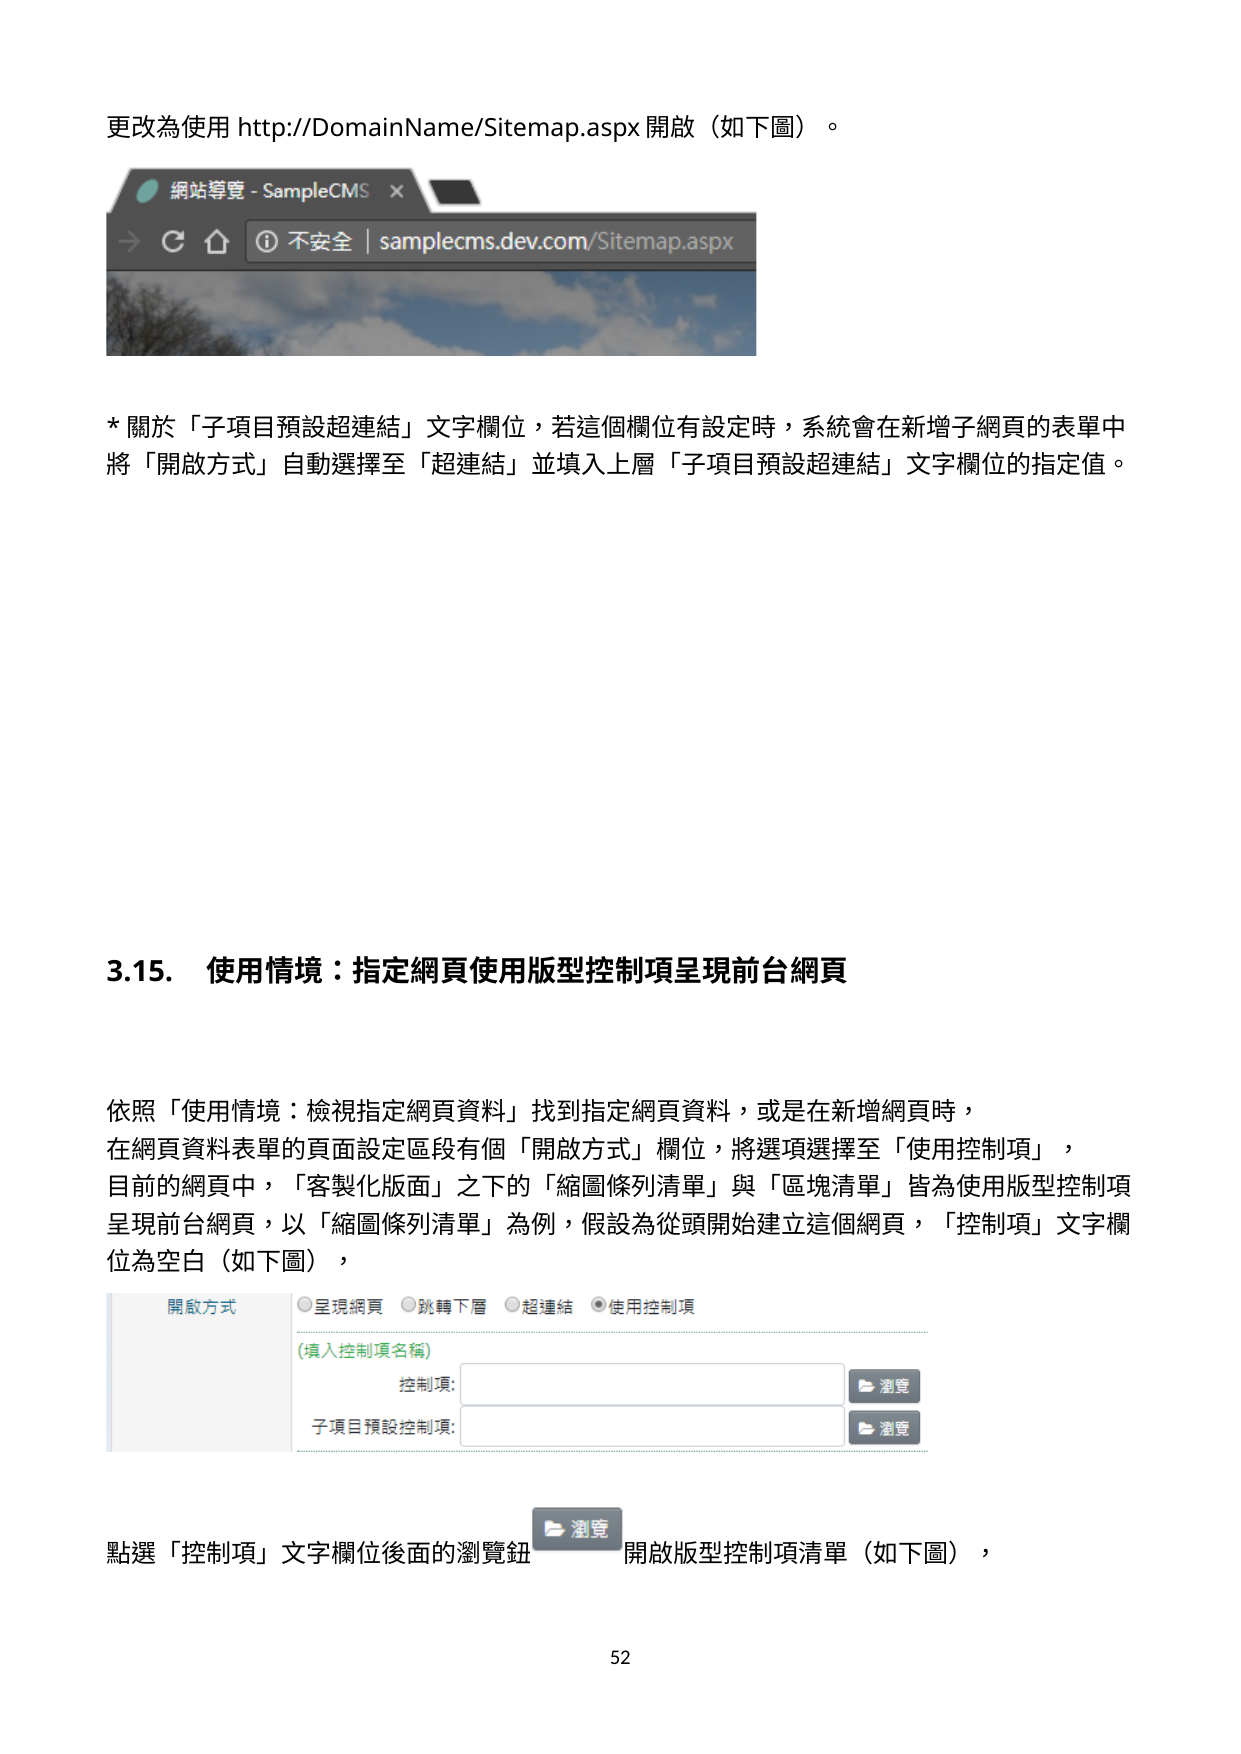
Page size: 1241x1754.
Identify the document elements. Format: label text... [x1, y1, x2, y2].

subtitle 使用情境：指定網頁使用版型控制項呈現前台網頁 [106, 931, 1134, 1006]
text 點選「控制項」文字欄位後面的瀏覽鈕開啟版型控制項清單（如下圖）， [106, 1504, 1134, 1579]
picture [531, 1503, 624, 1554]
text * 關於「子項目預設超連結」文字欄位，若這個欄位有設定時，系統會在新增子網頁的表單中將「開啟方式」自動選擇至「超連結」並填入上層「子項目預設超連結」文字欄位的指定值。 [106, 406, 1134, 481]
text 依照「使用情境：檢視指定網頁資料」找到指定網頁資料，或是在新增網頁時， [106, 1091, 1134, 1129]
picture [106, 157, 757, 356]
text 在網頁資料表單的頁面設定區段有個「開啟方式」欄位，將選項選擇至「使用控制項」， [106, 1129, 1134, 1166]
text 目前的網頁中，「客製化版面」之下的「縮圖條列清單」與「區塊清單」皆為使用版型控制項呈現前台網頁，以「縮圖條列清單」為例，假設為從頭開始建立這個網頁，「控制項」文字欄位為空白（如下圖）， [106, 1166, 1134, 1279]
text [106, 106, 1134, 144]
picture [106, 1293, 929, 1452]
